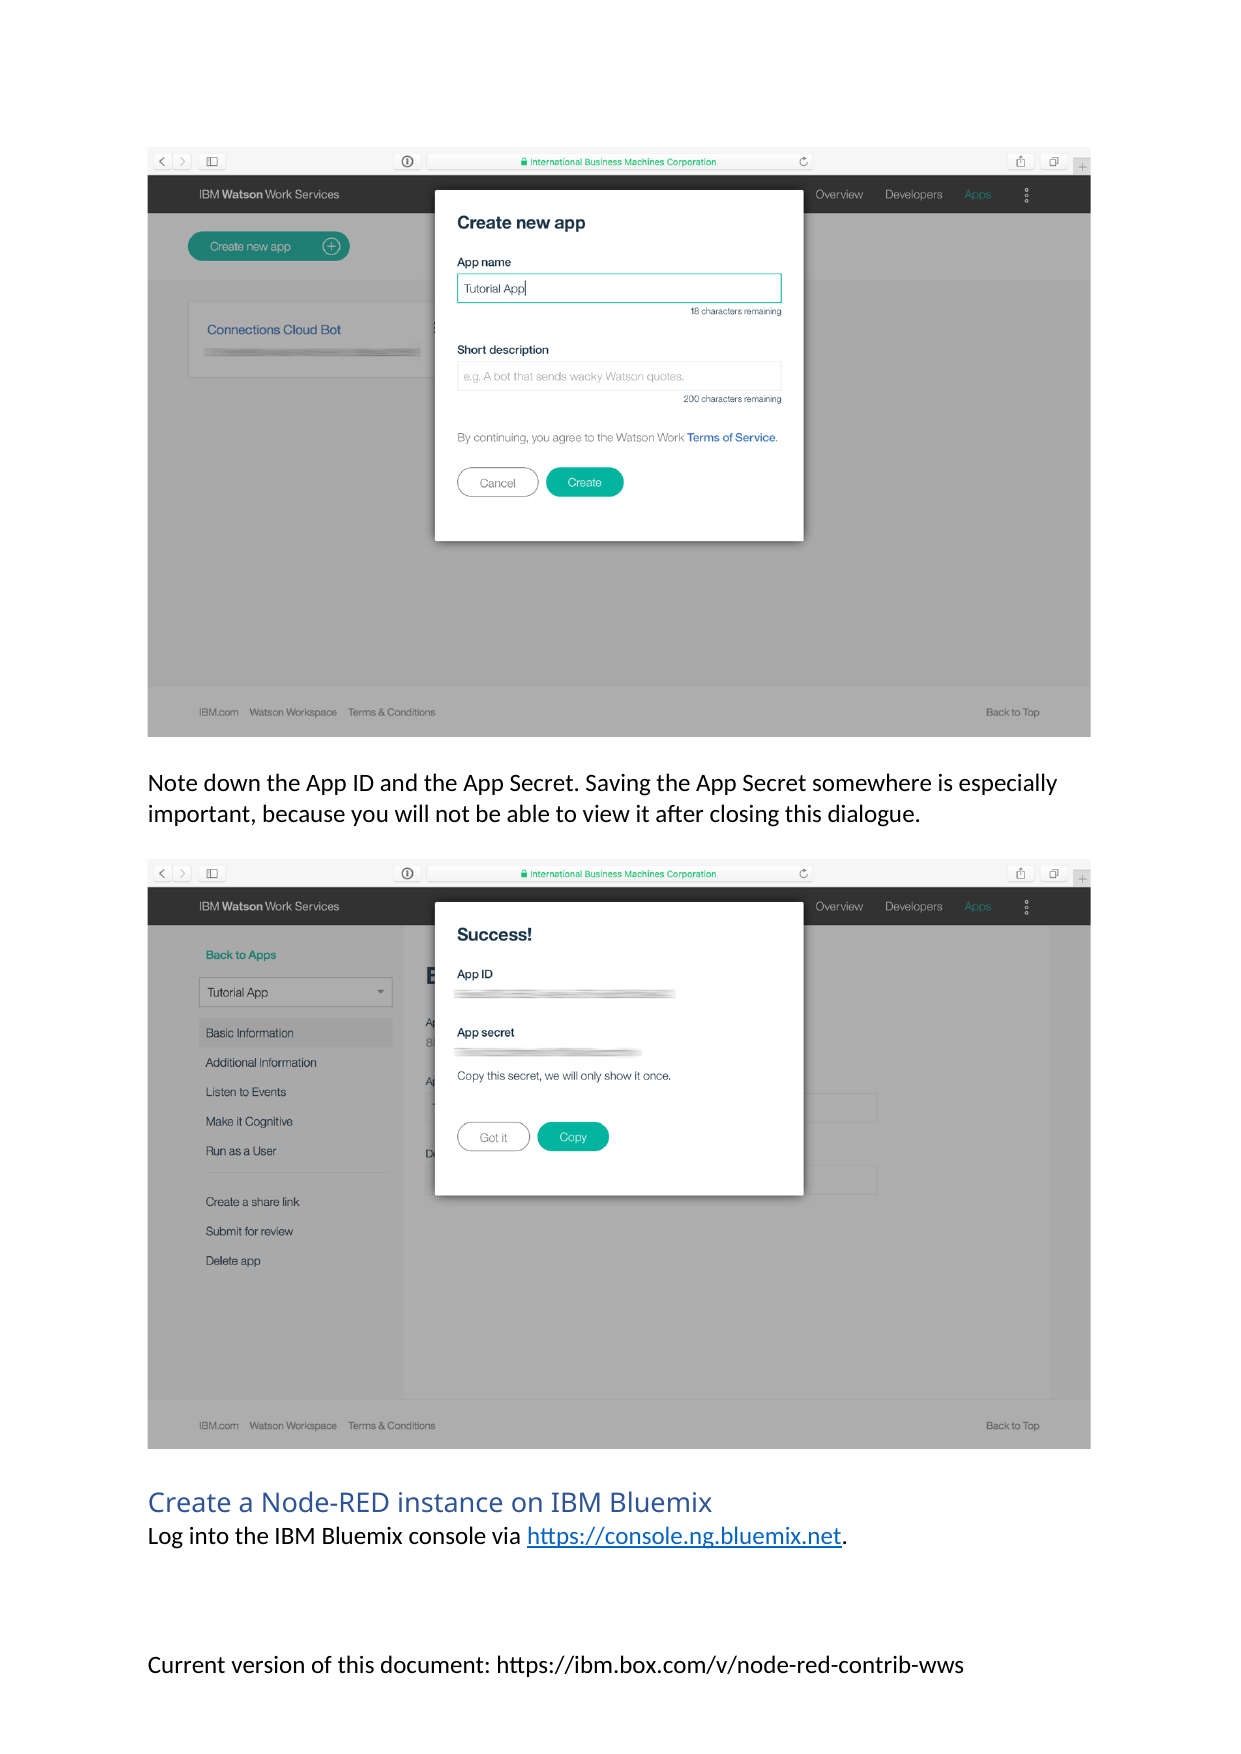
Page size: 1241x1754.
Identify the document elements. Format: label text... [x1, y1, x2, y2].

text Note down the App ID and the App Secret. Saving the App Secret somewhere is especially important, because you will not be able to view it after closing this dialogue. [148, 768, 1093, 829]
picture [147, 859, 1091, 1449]
text Log into the IBM Bluemix console via https://console.ng.bluemix.net. [148, 1520, 1093, 1551]
subtitle Create a Node-RED instance on IBM Bluemix [148, 1483, 1093, 1520]
picture [147, 147, 1091, 737]
